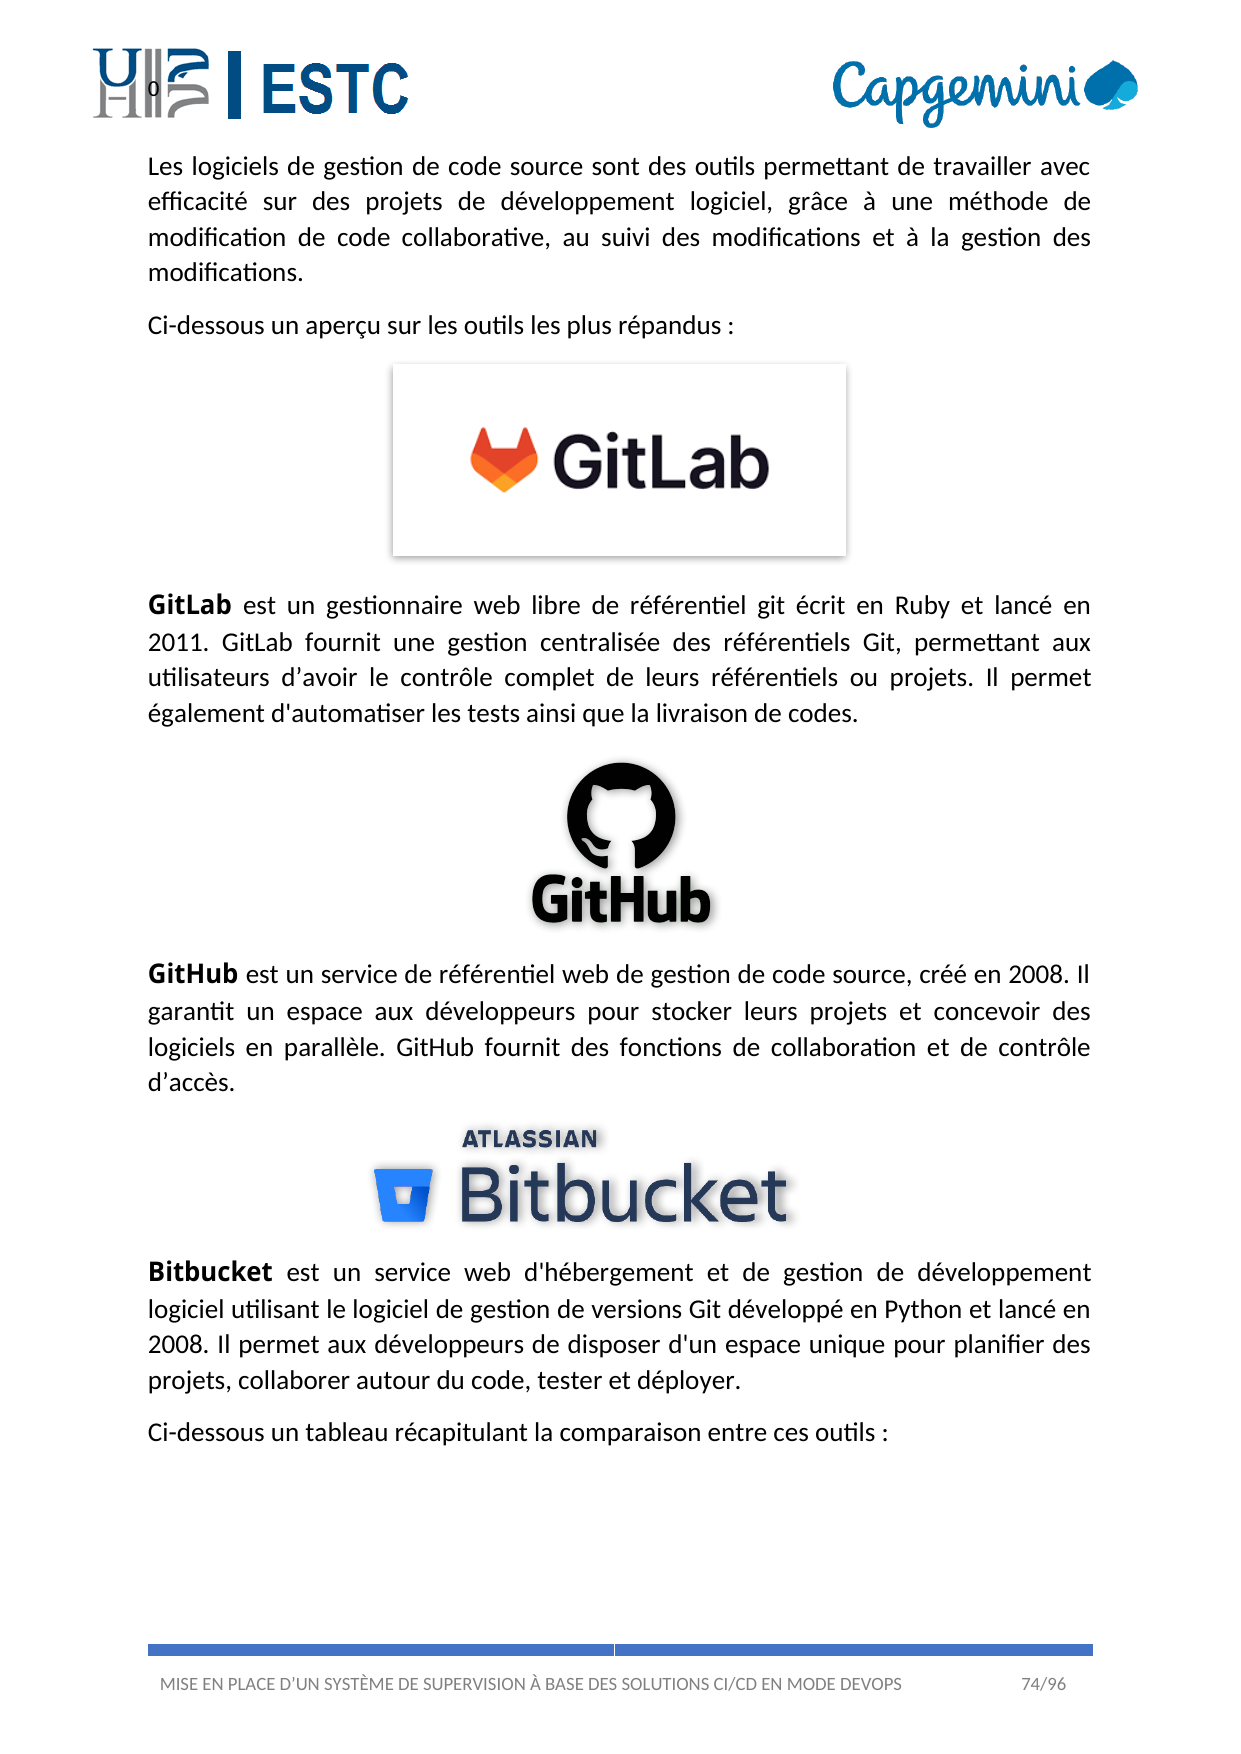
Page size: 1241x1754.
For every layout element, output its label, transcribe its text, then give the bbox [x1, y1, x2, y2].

picture [87, 40, 418, 136]
text Les logiciels de gestion de code source sont des outils permettant de travailler avec efficacité sur des projets de développement logiciel, grâce à une méthode de modification de code collaborative, au suivi des modifications et à la gestion des modifications. [148, 149, 1093, 288]
text Bitbucket est un service web d'hébergement et de gestion de développement logiciel utilisant le logiciel de gestion de versions Git développé en Python et lancé en 2008. Il permet aux développeurs de disposer d'un espace unique pour planifier des projets, collaborer autour du code, tester et déployer. [148, 1252, 1093, 1396]
text Ci-dessous un aperçu sur les outils les plus répandus : [148, 308, 1093, 341]
picture [408, 379, 831, 541]
text GitLab est un gestionnaire web libre de référentiel git écrit en Ruby et lancé en 2011. GitLab fournit une gestion centralisée des référentiels Git, permettant aux utilisateurs d’avoir le contrôle complet de leurs référentiels ou projets. Il permet également d'automatiser les tests ainsi que la livraison de codes. [148, 585, 1093, 729]
picture [475, 760, 766, 925]
text Ci-dessous un tableau récapitulant la comparaison entre ces outils : [148, 1416, 1093, 1448]
picture [833, 60, 1139, 128]
picture [374, 1130, 882, 1222]
text GitHub est un service de référentiel web de gestion de code source, créé en 2008. Il garantit un espace aux développeurs pour stocker leurs projets et concevoir des logiciels en parallèle. GitHub fournit des fonctions de collaboration et de contrôle d’accès. [148, 955, 1093, 1099]
